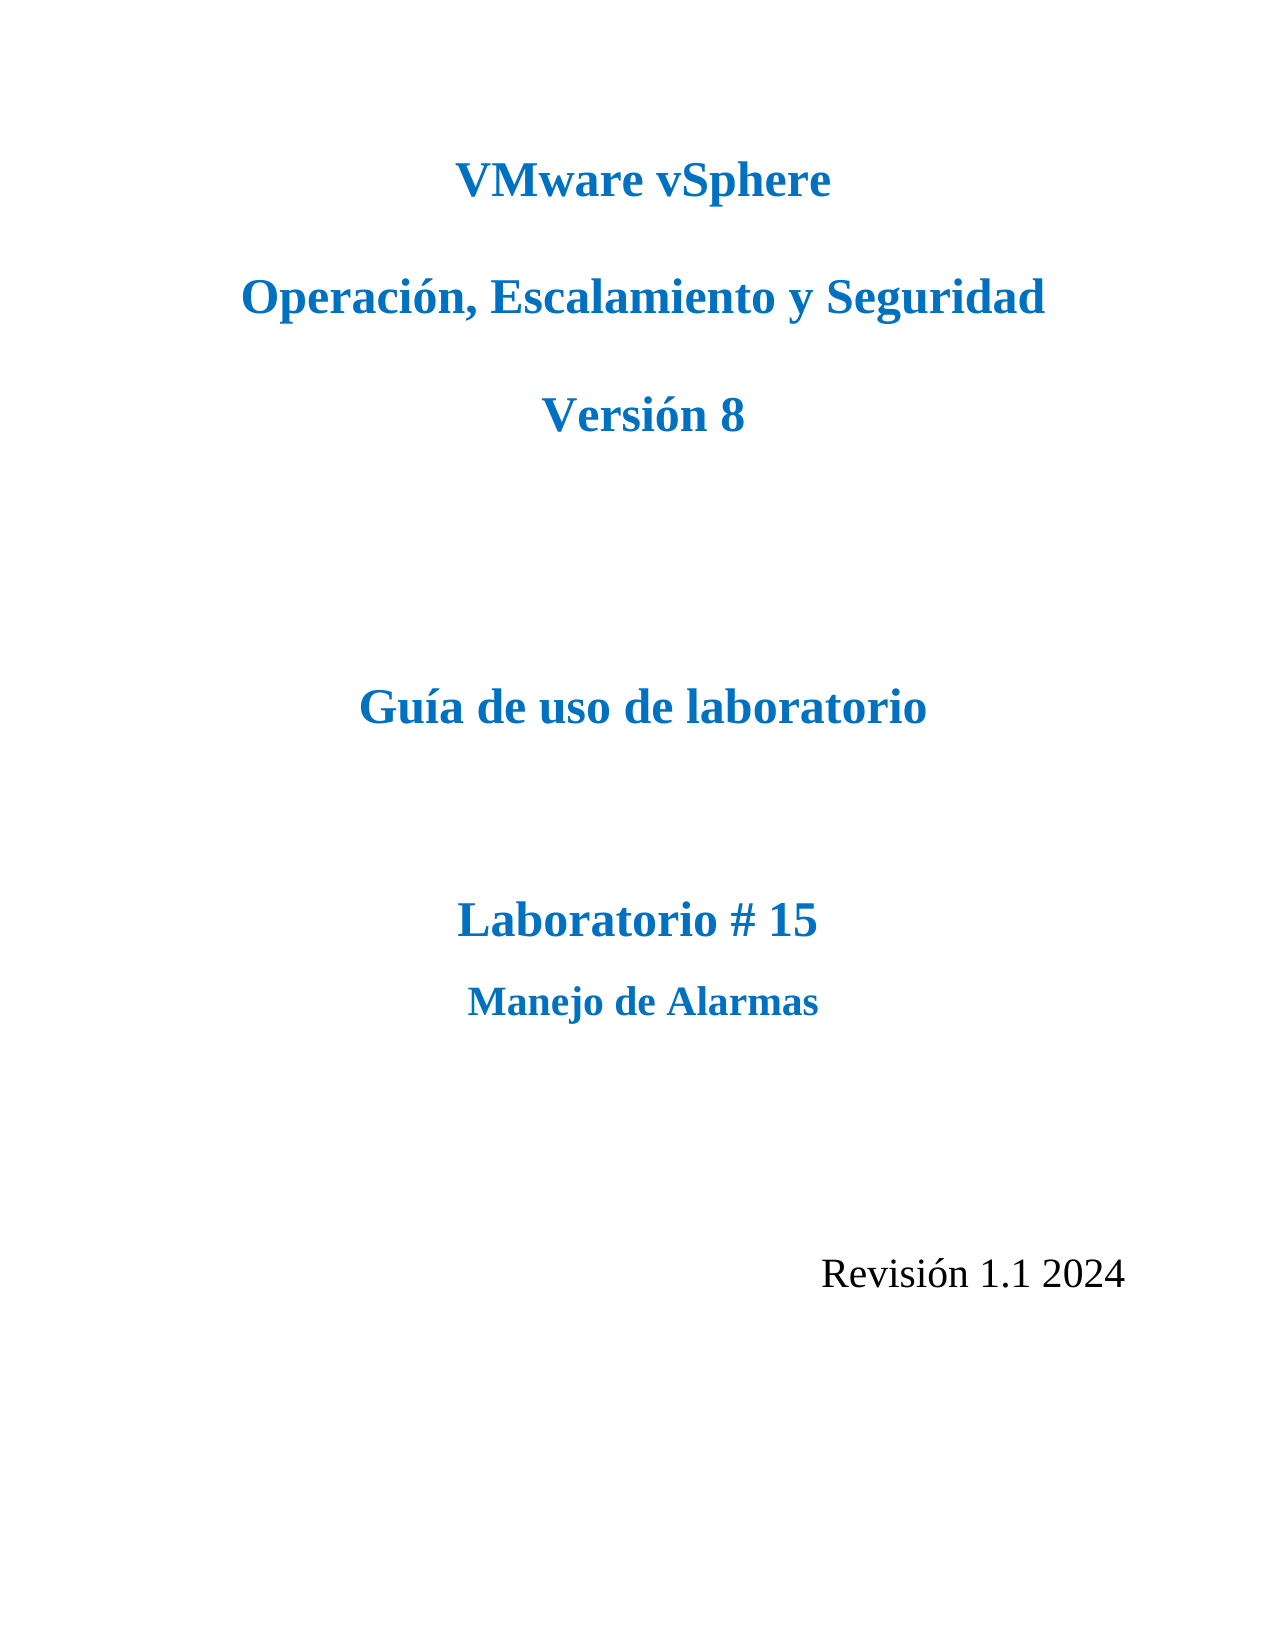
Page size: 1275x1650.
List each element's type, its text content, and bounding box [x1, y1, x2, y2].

text Revisión 1.1 2024 [161, 1248, 1125, 1296]
text Versión 8 [161, 384, 1125, 442]
text Operación, Escalamiento y Seguridad [161, 267, 1125, 325]
text Manejo de Alarmas [161, 976, 1125, 1024]
text Laboratorio # 15 [150, 890, 1125, 947]
text Guía de uso de laboratorio [161, 677, 1125, 735]
text VMware vSphere [161, 150, 1125, 207]
